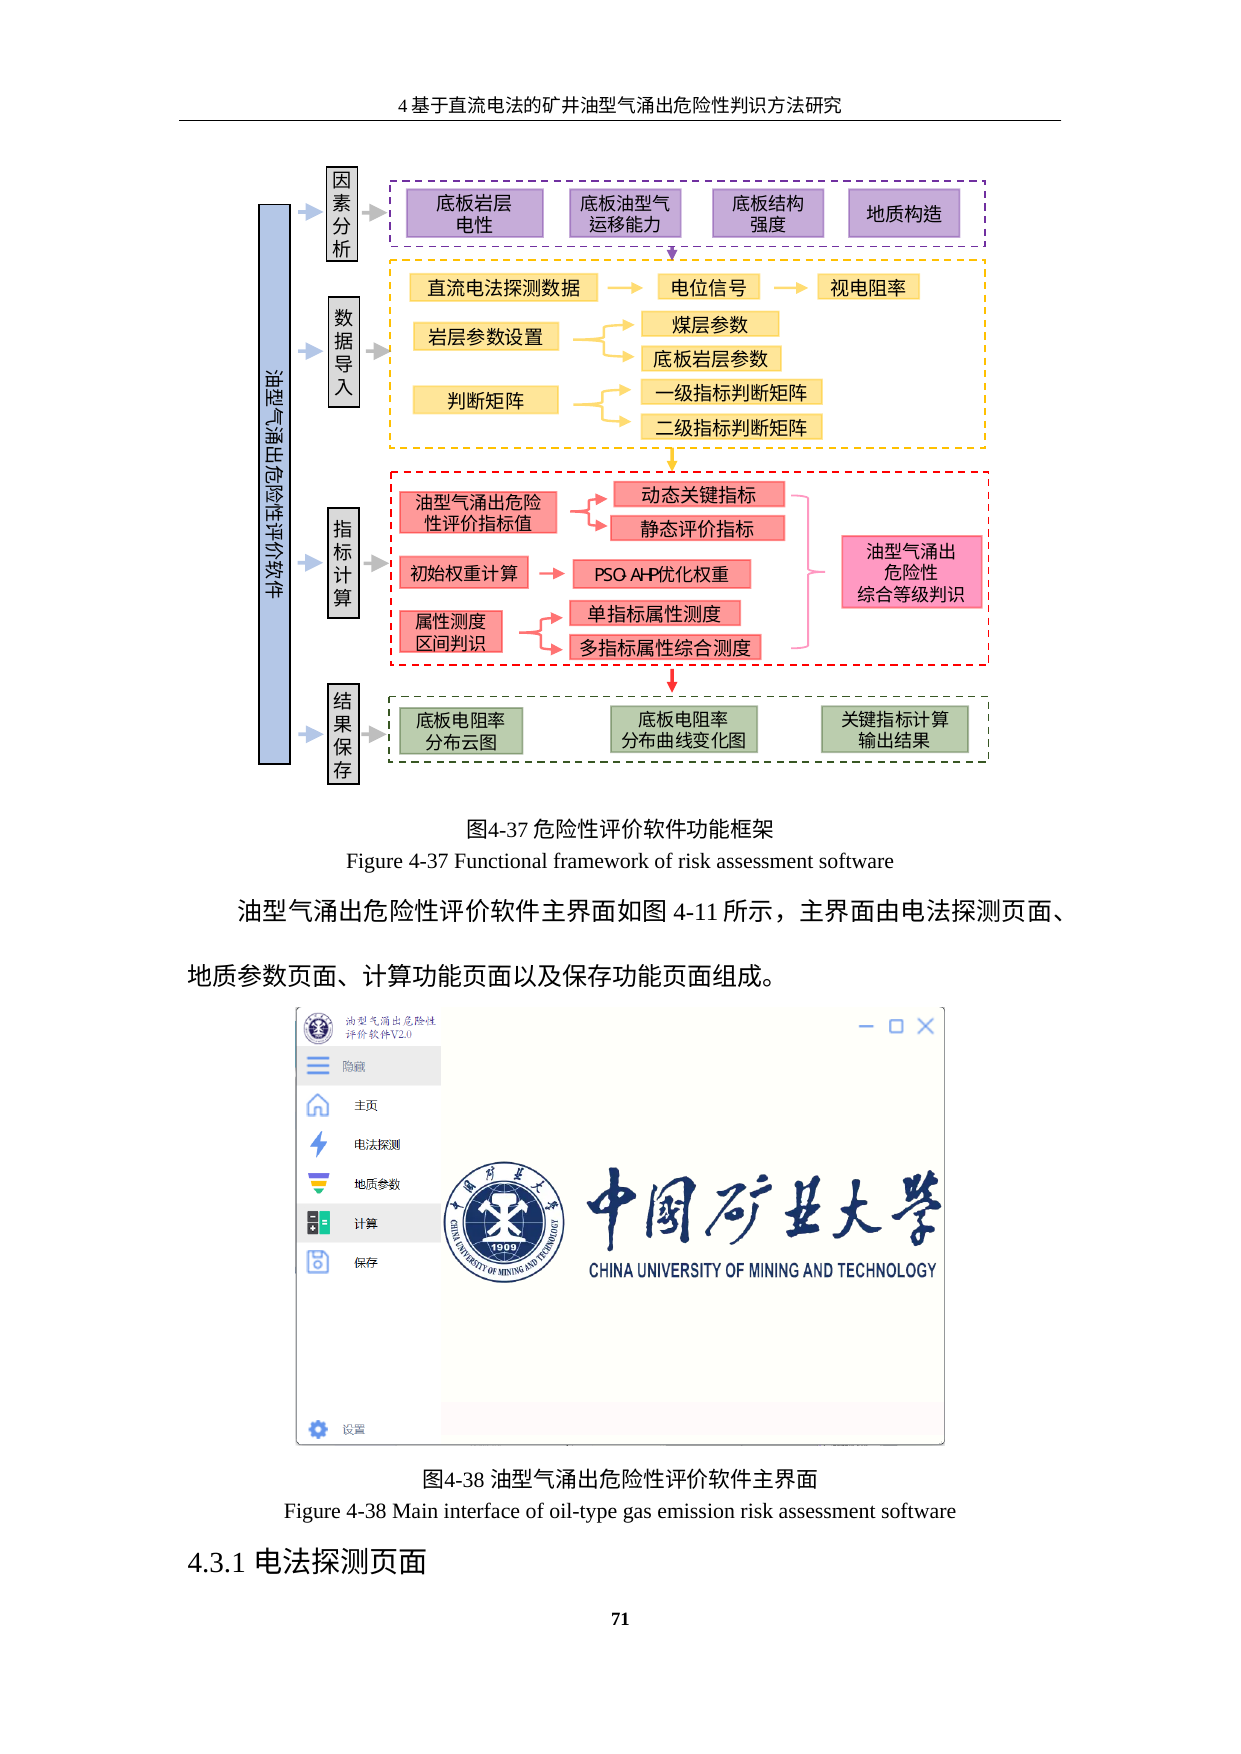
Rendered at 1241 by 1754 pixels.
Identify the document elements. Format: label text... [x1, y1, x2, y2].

list 电法探测页面 [187, 1539, 1053, 1581]
picture [295, 1007, 945, 1446]
text 油型气涌出危险性评价软件主界面如图4-11所示，主界面由电法探测页面、地质参数页面、计算功能页面以及保存功能页面组成。 [187, 877, 1053, 1007]
